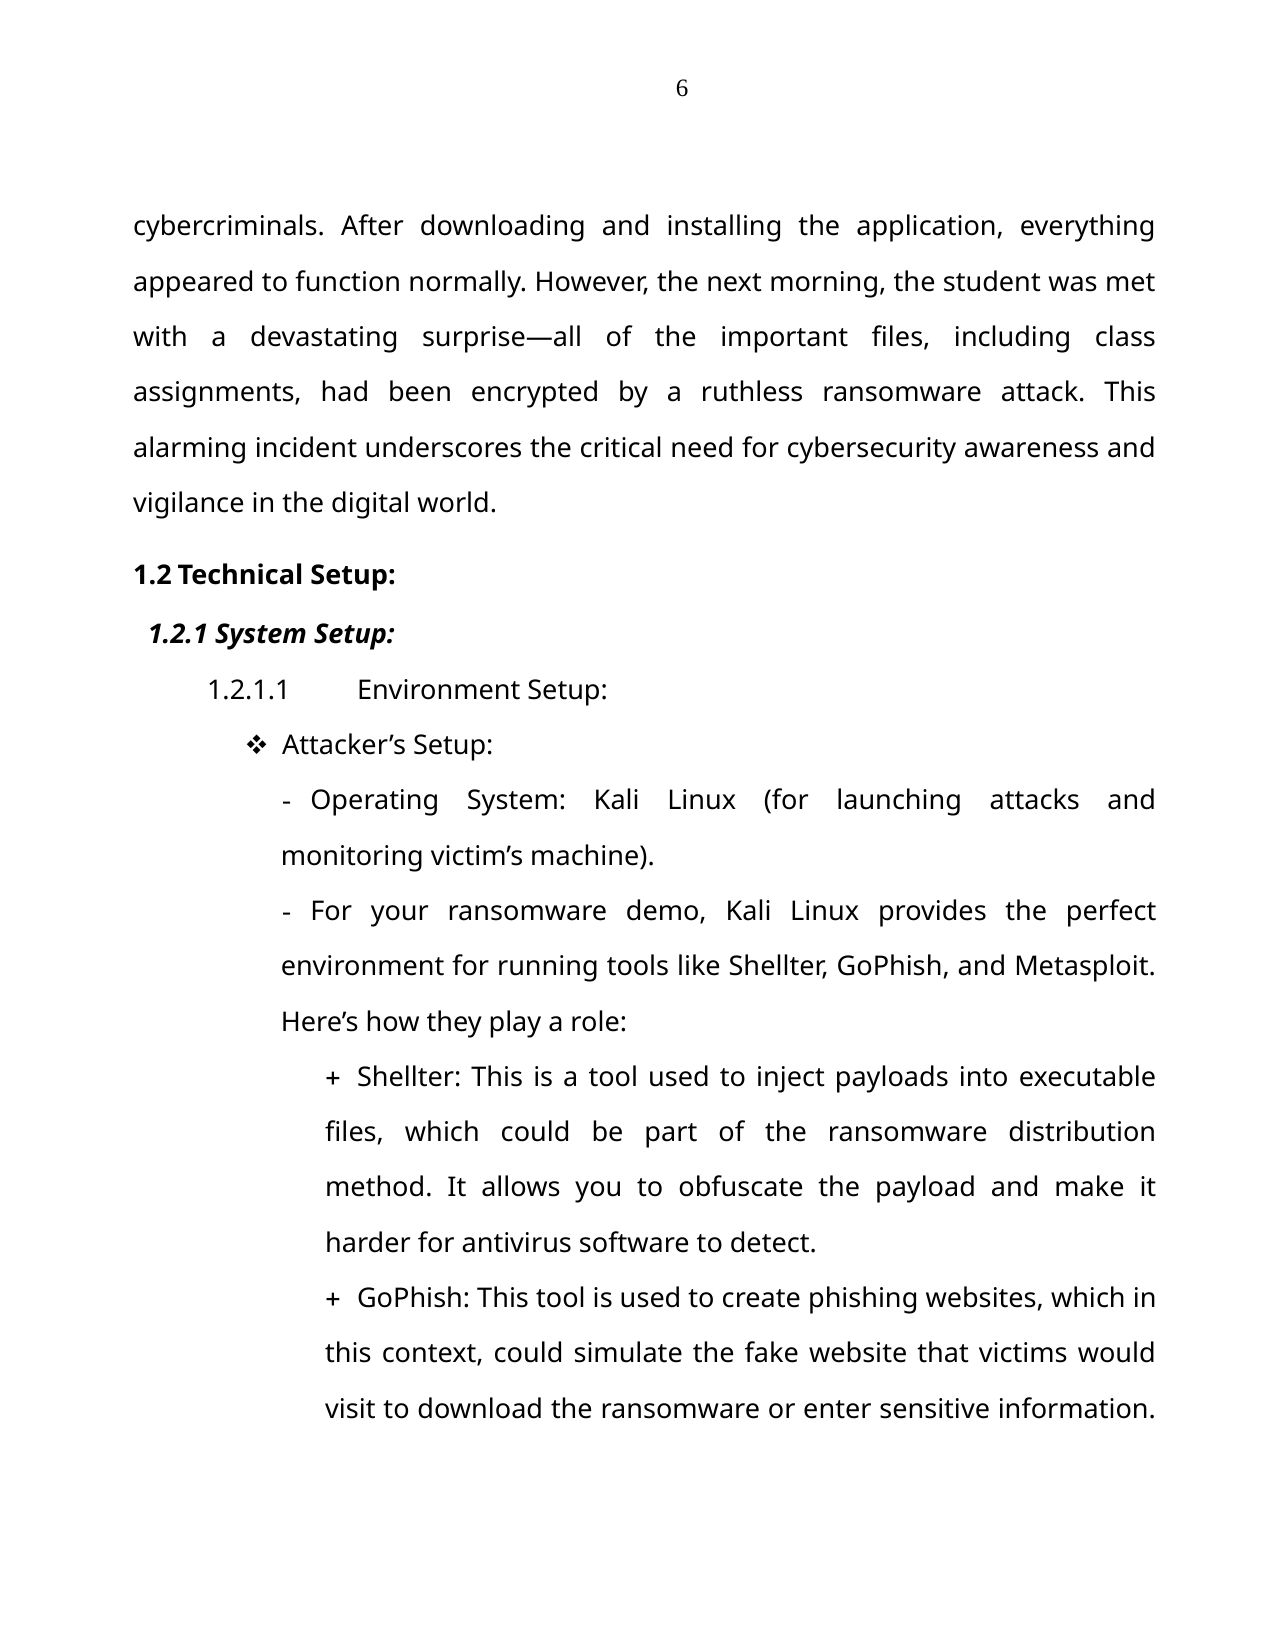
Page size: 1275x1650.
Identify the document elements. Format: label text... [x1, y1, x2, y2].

list Attacker’s Setup: [244, 725, 1157, 762]
list Shellter: This is a tool used to inject payloads into executable files, which could be part of the ransomware distribution method. It allows you to obfuscate the payload and make it harder for antivirus software to detect. [325, 1057, 1157, 1260]
subtitle 1.2.1 System Setup: [148, 615, 1157, 652]
list Environment Setup: [207, 670, 1157, 707]
list For your ransomware demo, Kali Linux provides the perfect environment for running tools like Shellter, GoPhish, and Metasploit. Here’s how they play a role: [281, 891, 1157, 1039]
subtitle Technical Setup: [133, 555, 1157, 592]
list Operating System: Kali Linux (for launching attacks and monitoring victim’s machine). [281, 781, 1157, 873]
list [325, 1278, 1157, 1426]
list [133, 207, 1157, 520]
